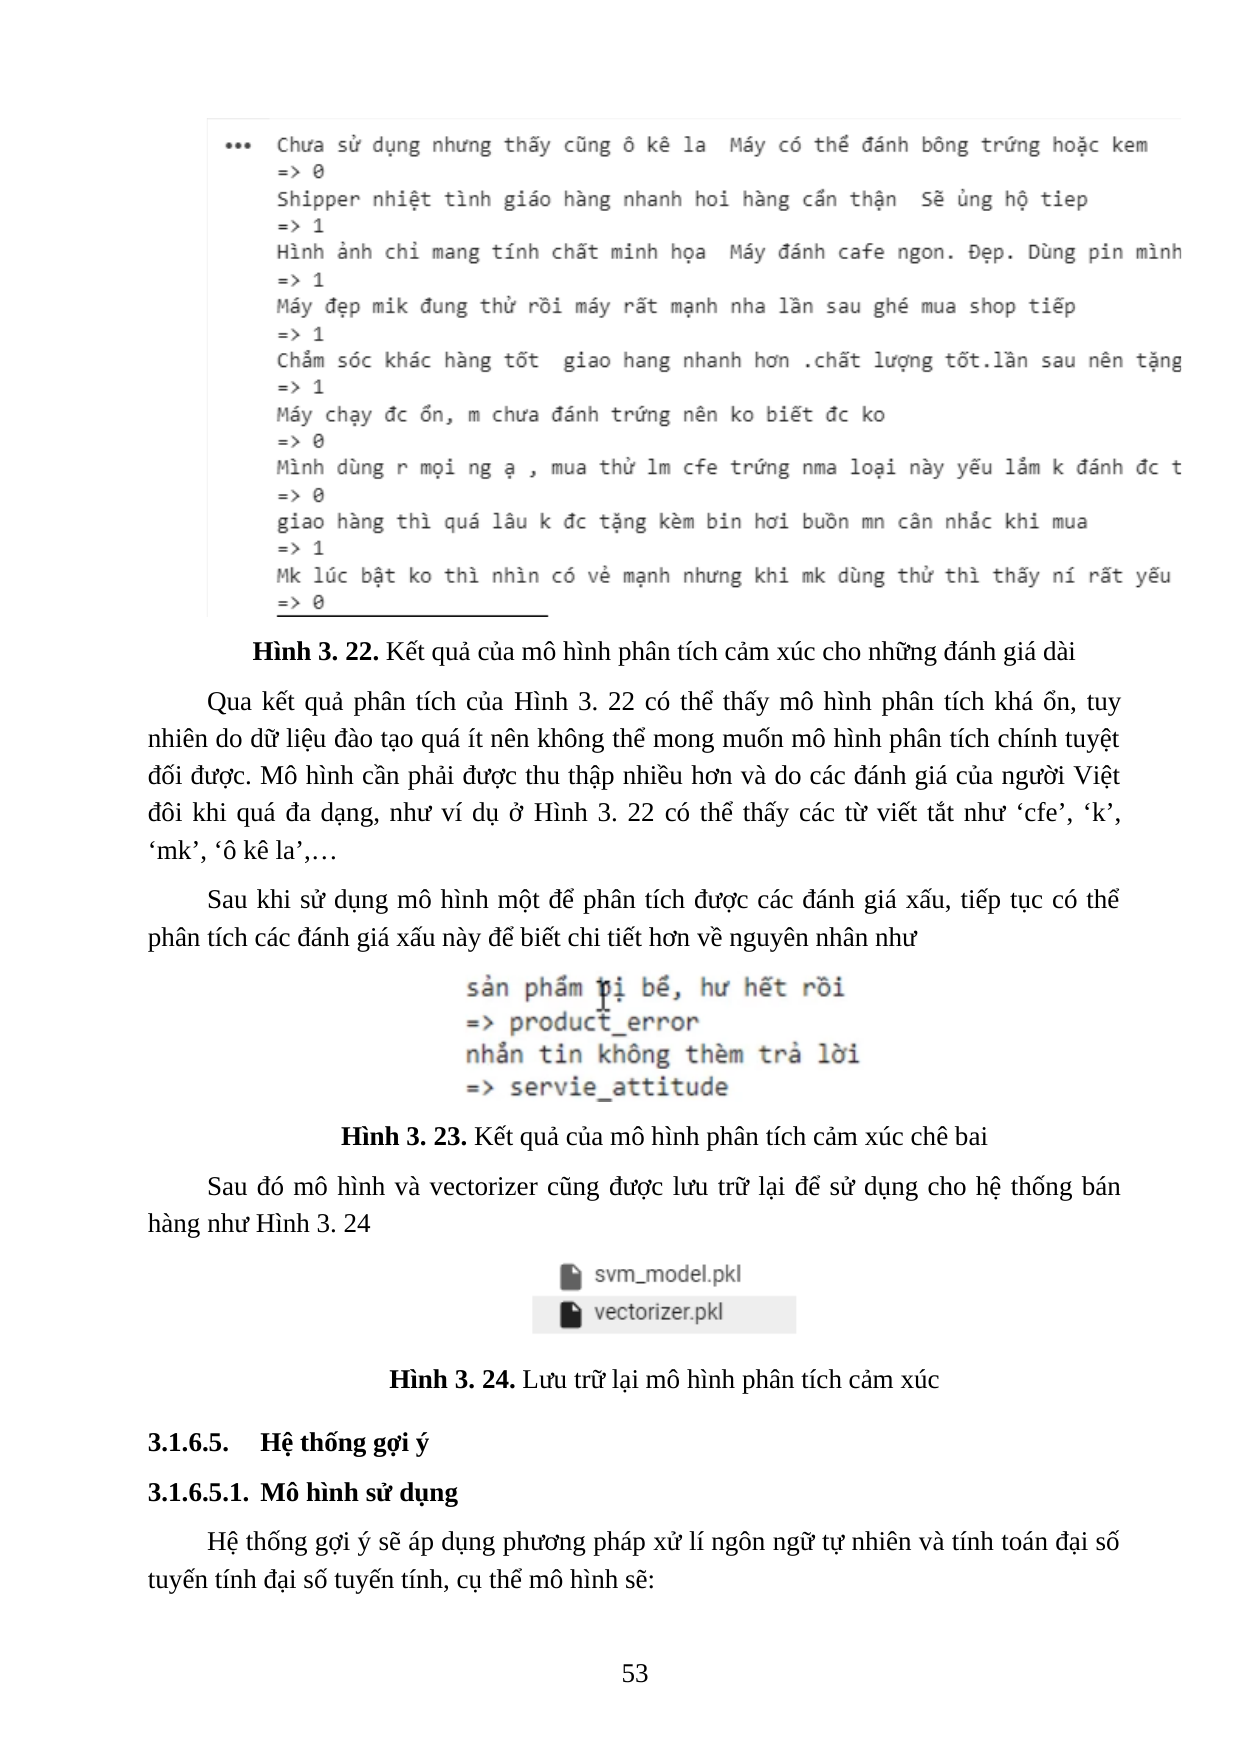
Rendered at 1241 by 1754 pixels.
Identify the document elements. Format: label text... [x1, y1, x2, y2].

text Sau khi sử dụng mô hình một để phân tích được các đánh giá xấu, tiếp tục có thể phân tích các đánh giá xấu này để biết chi tiết hơn về nguyên nhân như [148, 883, 1122, 952]
text Hình 3. 23. Kết quả của mô hình phân tích cảm xúc chê bai [148, 1121, 1122, 1152]
text Qua kết quả phân tích của Hình 3. 22 có thể thấy mô hình phân tích khá ổn, tuy nhiên do dữ liệu đào tạo quá ít nên không thể mong muốn mô hình phân tích chính tuyệt đối được. Mô hình cần phải được thu thập nhiều hơn và do các đánh giá của người Việt đôi khi quá đa dạng, như ví dụ ở Hình 3. 22 có thể thấy các từ viết tắt như ‘cfe’, ‘k’, ‘mk’, ‘ô kê la’,… [148, 684, 1122, 865]
text Hệ thống gợi ý sẽ áp dụng phương pháp xử lí ngôn ngữ tự nhiên và tính toán đại số tuyến tính đại số tuyến tính, cụ thể mô hình sẽ: [148, 1525, 1122, 1594]
subtitle Hệ thống gợi ý [148, 1426, 1122, 1457]
picture [206, 118, 1182, 617]
subtitle Mô hình sử dụng [148, 1476, 1122, 1507]
text Sau đó mô hình và vectorizer cũng được lưu trữ lại để sử dụng cho hệ thống bán hàng như Hình 3. 24 [148, 1170, 1122, 1239]
picture [532, 1257, 797, 1345]
picture [461, 970, 868, 1102]
text Hình 3. 22. Kết quả của mô hình phân tích cảm xúc cho những đánh giá dài [148, 635, 1122, 666]
text Hình 3. 24. Lưu trữ lại mô hình phân tích cảm xúc [148, 1363, 1122, 1395]
